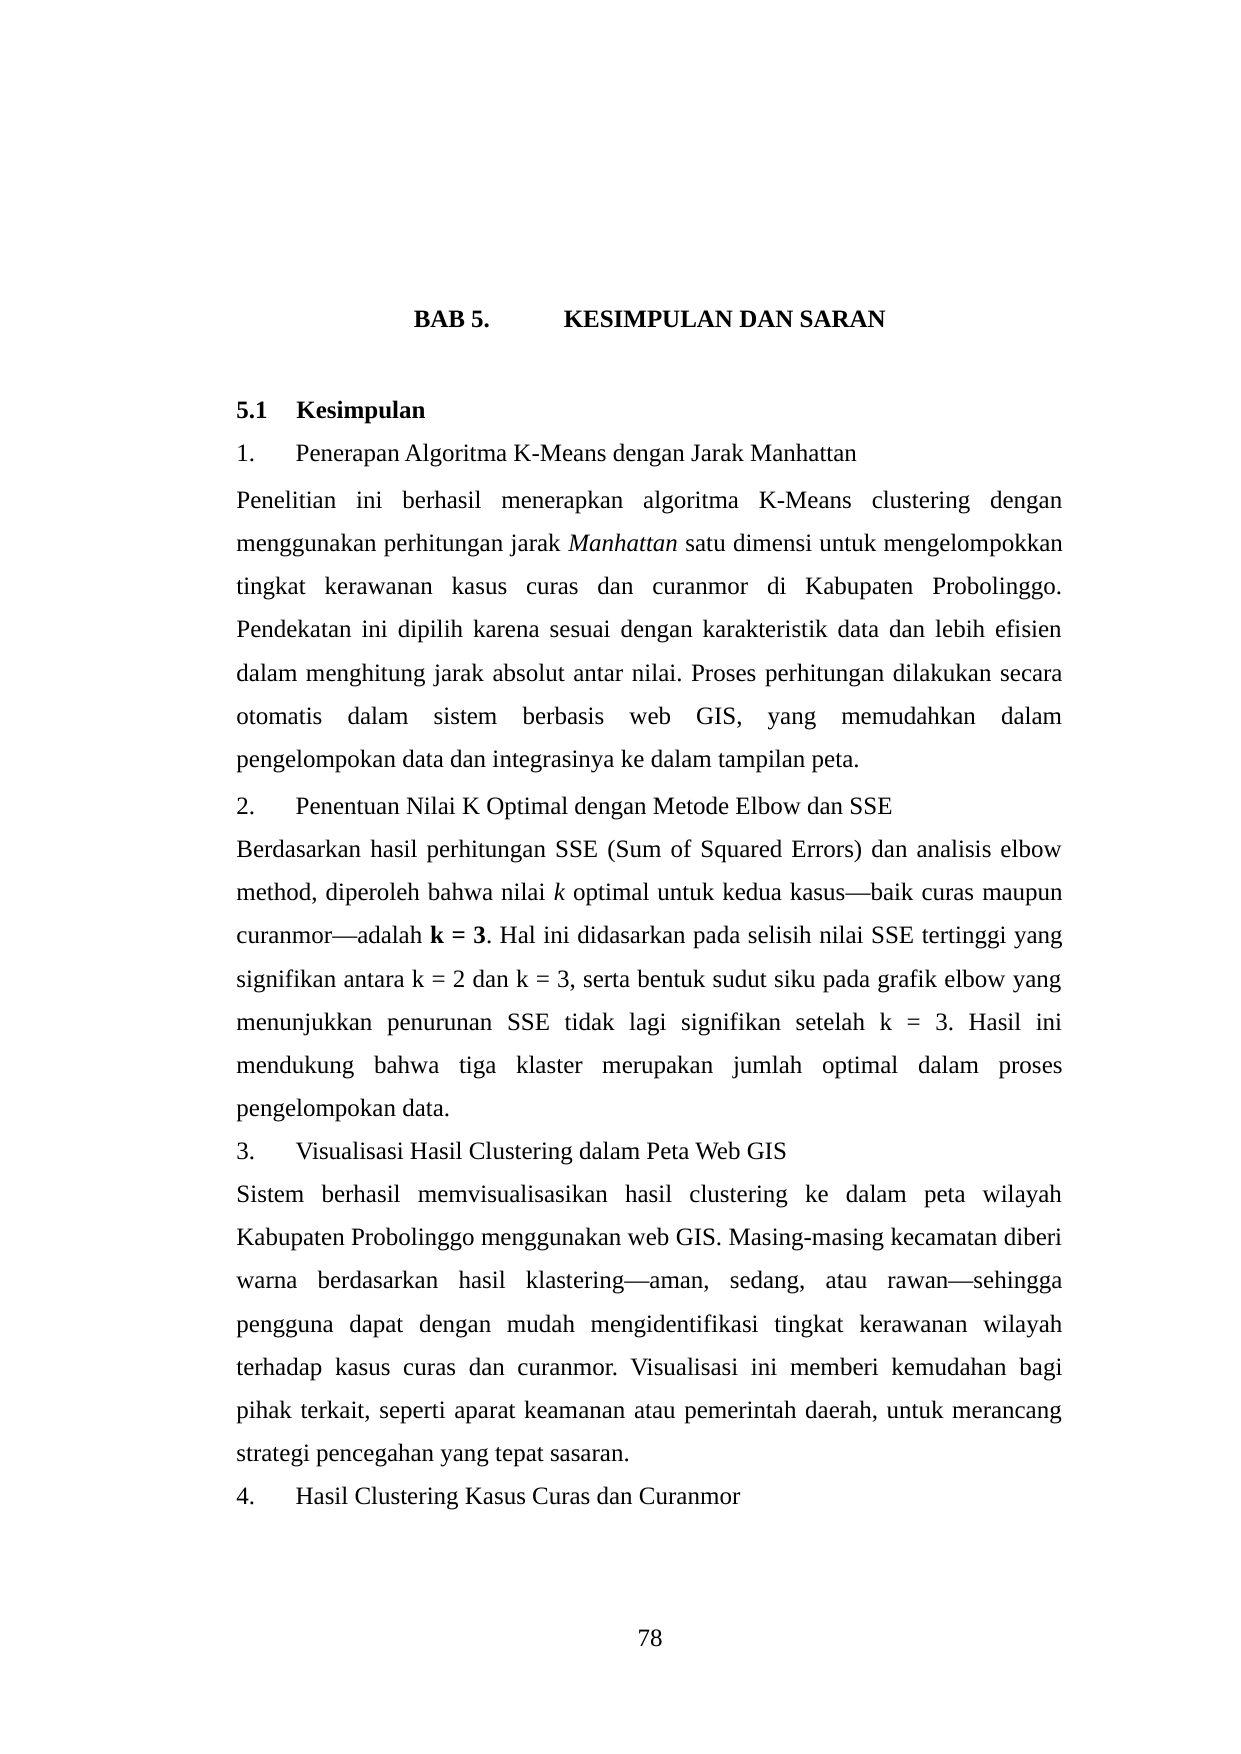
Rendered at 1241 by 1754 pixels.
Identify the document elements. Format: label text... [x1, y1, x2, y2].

text Penelitian ini berhasil menerapkan algoritma K-Means clustering dengan menggunakan perhitungan jarak Manhattan satu dimensi untuk mengelompokkan tingkat kerawanan kasus curas dan curanmor di Kabupaten Probolinggo. Pendekatan ini dipilih karena sesuai dengan karakteristik data dan lebih efisien dalam menghitung jarak absolut antar nilai. Proses perhitungan dilakukan secara otomatis dalam sistem berbasis web GIS, yang memudahkan dalam pengelompokan data dan integrasinya ke dalam tampilan peta. [236, 485, 1063, 773]
list Visualisasi Hasil Clustering dalam Peta Web GIS [236, 1136, 1063, 1165]
subtitle KESIMPULAN DAN SARAN [236, 304, 1063, 333]
list Penentuan Nilai K Optimal dengan Metode Elbow dan SSE [236, 791, 1063, 820]
list Hasil Clustering Kasus Curas dan Curanmor [236, 1481, 1063, 1553]
list Berdasarkan hasil perhitungan SSE (Sum of Squared Errors) dan analisis elbow method, diperoleh bahwa nilai k optimal untuk kedua kasus—baik curas maupun curanmor—adalah k = 3. Hal ini didasarkan pada selisih nilai SSE tertinggi yang signifikan antara k = 2 dan k = 3, serta bentuk sudut siku pada grafik elbow yang menunjukkan penurunan SSE tidak lagi signifikan setelah k = 3. Hasil ini mendukung bahwa tiga klaster merupakan jumlah optimal dalam proses pengelompokan data. [236, 834, 1063, 1122]
list Penerapan Algoritma K-Means dengan Jarak Manhattan [236, 438, 1063, 467]
subtitle Kesimpulan [236, 395, 1063, 423]
list Sistem berhasil memvisualisasikan hasil clustering ke dalam peta wilayah Kabupaten Probolinggo menggunakan web GIS. Masing-masing kecamatan diberi warna berdasarkan hasil klastering—aman, sedang, atau rawan—sehingga pengguna dapat dengan mudah mengidentifikasi tingkat kerawanan wilayah terhadap kasus curas dan curanmor. Visualisasi ini memberi kemudahan bagi pihak terkait, seperti aparat keamanan atau pemerintah daerah, untuk merancang strategi pencegahan yang tepat sasaran. [236, 1179, 1063, 1467]
